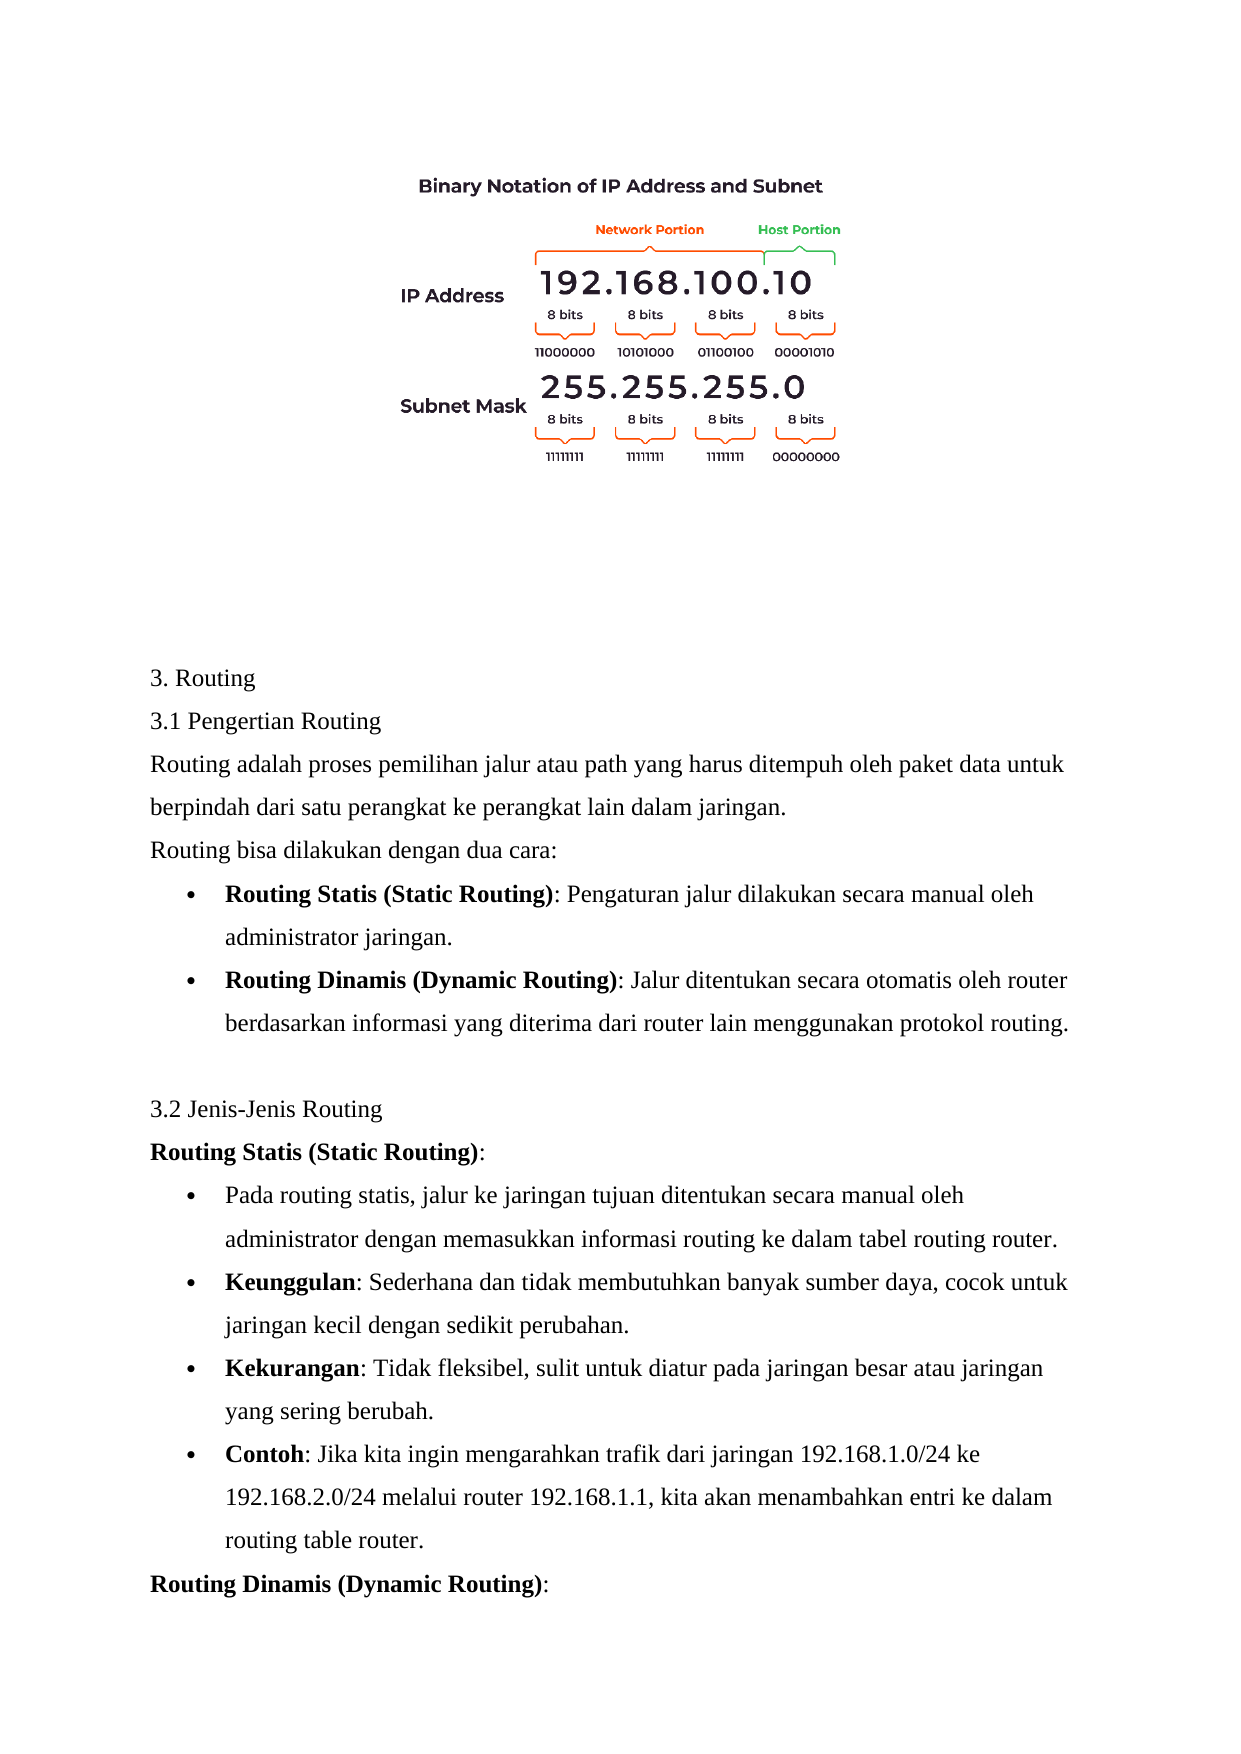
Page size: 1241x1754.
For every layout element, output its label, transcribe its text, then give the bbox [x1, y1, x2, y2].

text Routing bisa dilakukan dengan dua cara: [150, 836, 1090, 864]
list Pada routing statis, jalur ke jaringan tujuan ditentukan secara manual oleh administrator dengan memasukkan informasi routing ke dalam tabel routing router. [187, 1181, 1090, 1252]
text Routing Dinamis (Dynamic Routing): [150, 1569, 1090, 1597]
list Contoh: Jika kita ingin mengarahkan trafik dari jaringan 192.168.1.0/24 ke 192.168.2.0/24 melalui router 192.168.1.1, kita akan menambahkan entri ke dalam routing table router. [187, 1439, 1090, 1554]
list Routing Dinamis (Dynamic Routing): Jalur ditentukan secara otomatis oleh router berdasarkan informasi yang diterima dari router lain menggunakan protokol routing. [187, 965, 1090, 1037]
text Routing adalah proses pemilihan jalur atau path yang harus ditempuh oleh paket data untuk berpindah dari satu perangkat ke perangkat lain dalam jaringan. [150, 749, 1090, 821]
list Routing Statis (Static Routing): Pengaturan jalur dilakukan secara manual oleh administrator jaringan. [187, 879, 1090, 951]
text 3.1 Pengertian Routing [150, 706, 1090, 735]
text Routing Statis (Static Routing): [150, 1137, 1090, 1166]
picture [308, 150, 932, 478]
list Kekurangan: Tidak fleksibel, sulit untuk diatur pada jaringan besar atau jaringan yang sering berubah. [187, 1353, 1090, 1425]
list Keunggulan: Sederhana dan tidak membutuhkan banyak sumber daya, cocok untuk jaringan kecil dengan sedikit perubahan. [187, 1267, 1090, 1339]
text 3.2 Jenis-Jenis Routing [150, 1094, 1090, 1123]
text 3. Routing [150, 663, 1090, 692]
